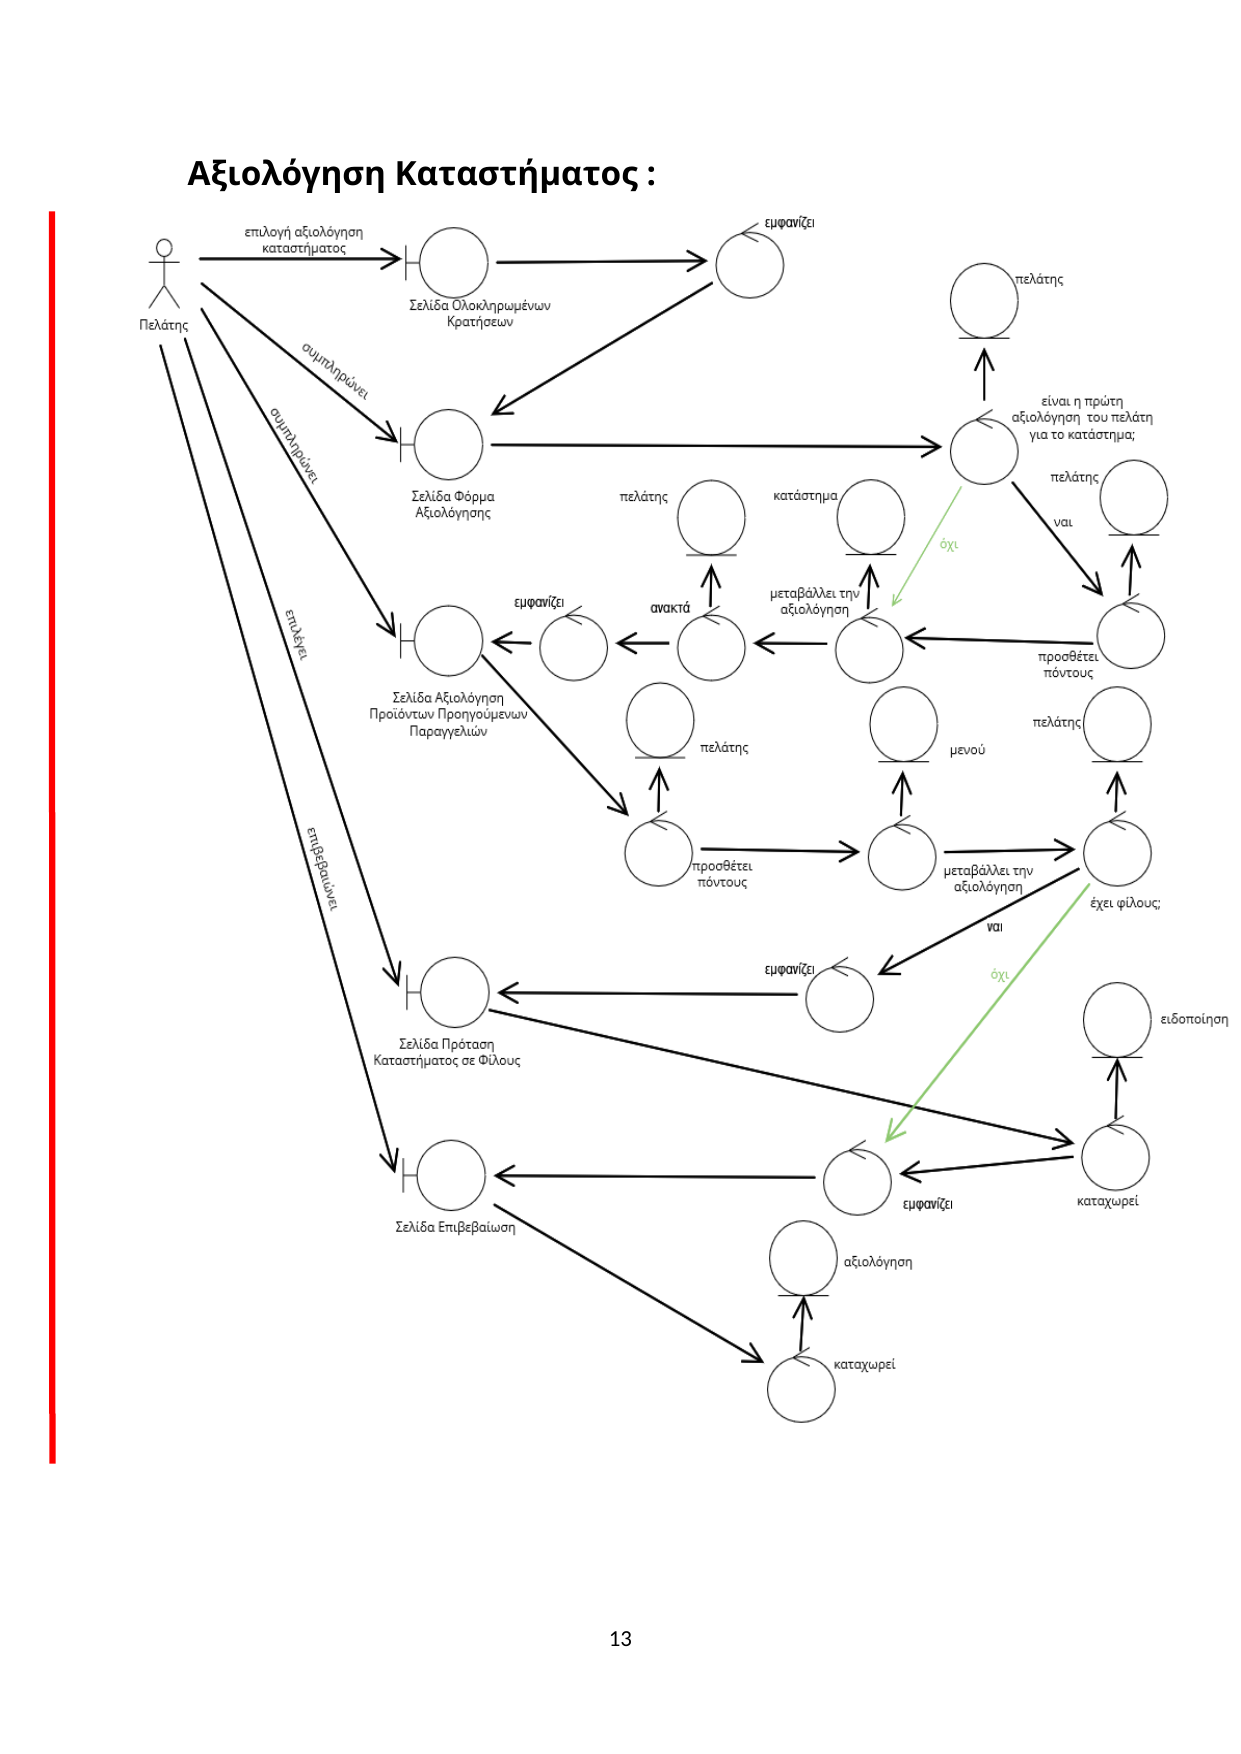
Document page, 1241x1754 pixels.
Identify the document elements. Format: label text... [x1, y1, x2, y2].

text Αξιολόγηση Καταστήματος : [187, 150, 1053, 195]
picture [56, 211, 1240, 1424]
